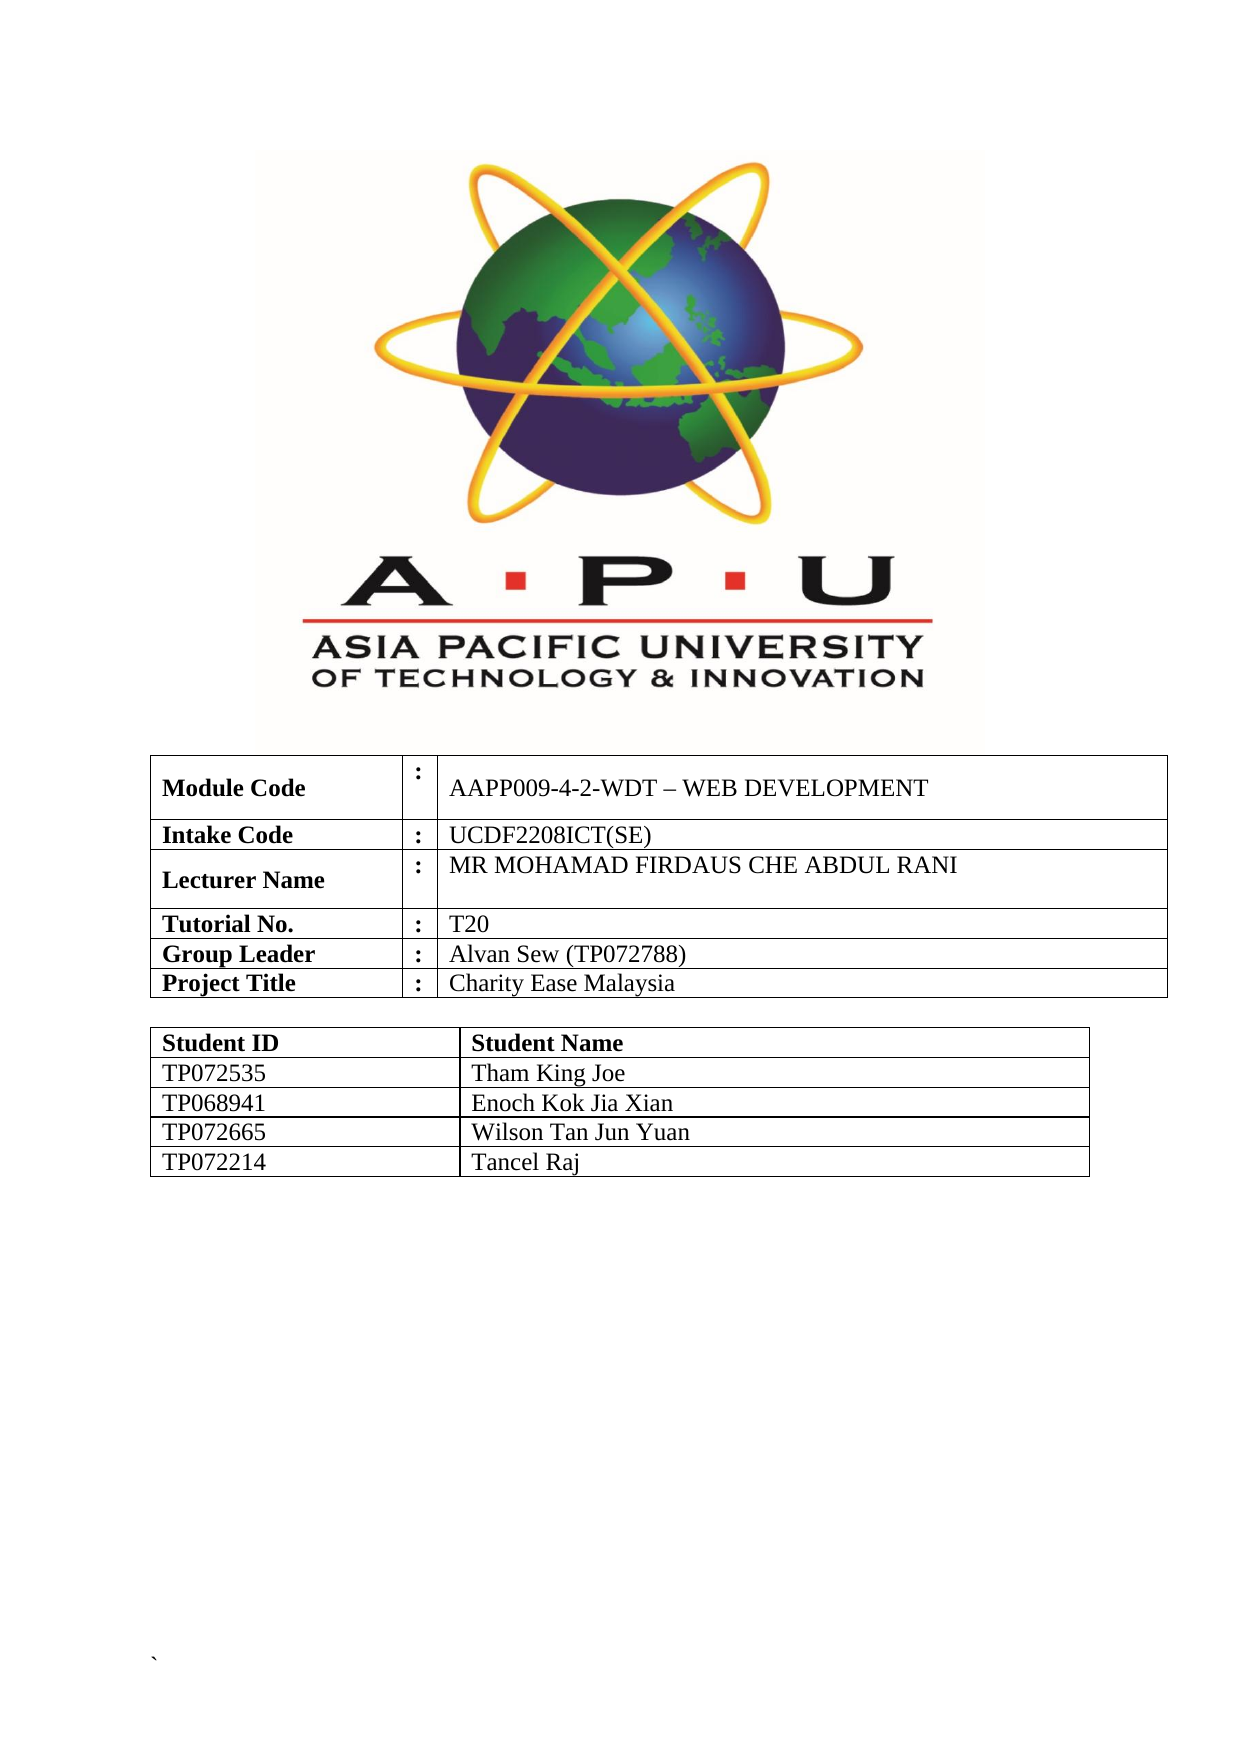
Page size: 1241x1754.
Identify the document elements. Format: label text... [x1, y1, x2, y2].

table_cell UCDF2208ICT(SE) [438, 820, 1167, 849]
table_cell Enoch Kok Jia Xian [461, 1088, 1089, 1116]
table_cell : [403, 850, 437, 908]
table_cell Wilson Tan Jun Yuan [461, 1118, 1089, 1146]
table_cell Tutorial No. [151, 909, 402, 938]
table_cell Group Leader [151, 939, 402, 967]
table_cell : [403, 939, 437, 967]
table_cell Intake Code [151, 820, 402, 849]
table_cell Tham King Joe [461, 1058, 1089, 1087]
table_cell Tancel Raj [461, 1147, 1089, 1176]
table_cell : [403, 909, 437, 938]
table_header AAPP009-4-2-WDT – WEB DEVELOPMENT [438, 756, 1167, 819]
table_cell MR MOHAMAD FIRDAUS CHE ABDUL RANI [438, 850, 1167, 908]
table_cell TP072535 [151, 1058, 459, 1087]
table_cell TP072214 [151, 1147, 459, 1176]
table_cell T20 [438, 909, 1167, 938]
table_header Student ID [151, 1028, 459, 1057]
table_cell TP068941 [151, 1088, 459, 1116]
table_cell Lecturer Name [151, 850, 402, 908]
table_cell Charity Ease Malaysia [438, 969, 1167, 997]
table_cell TP072665 [151, 1118, 459, 1146]
table_cell : [403, 969, 437, 997]
table_cell : [403, 820, 437, 849]
table_header Module Code [151, 756, 402, 819]
table_cell Project Title [151, 969, 402, 997]
picture [255, 150, 985, 755]
table_header Student Name [461, 1028, 1089, 1057]
table_cell Alvan Sew (TP072788) [438, 939, 1167, 967]
table_header : [403, 756, 437, 819]
